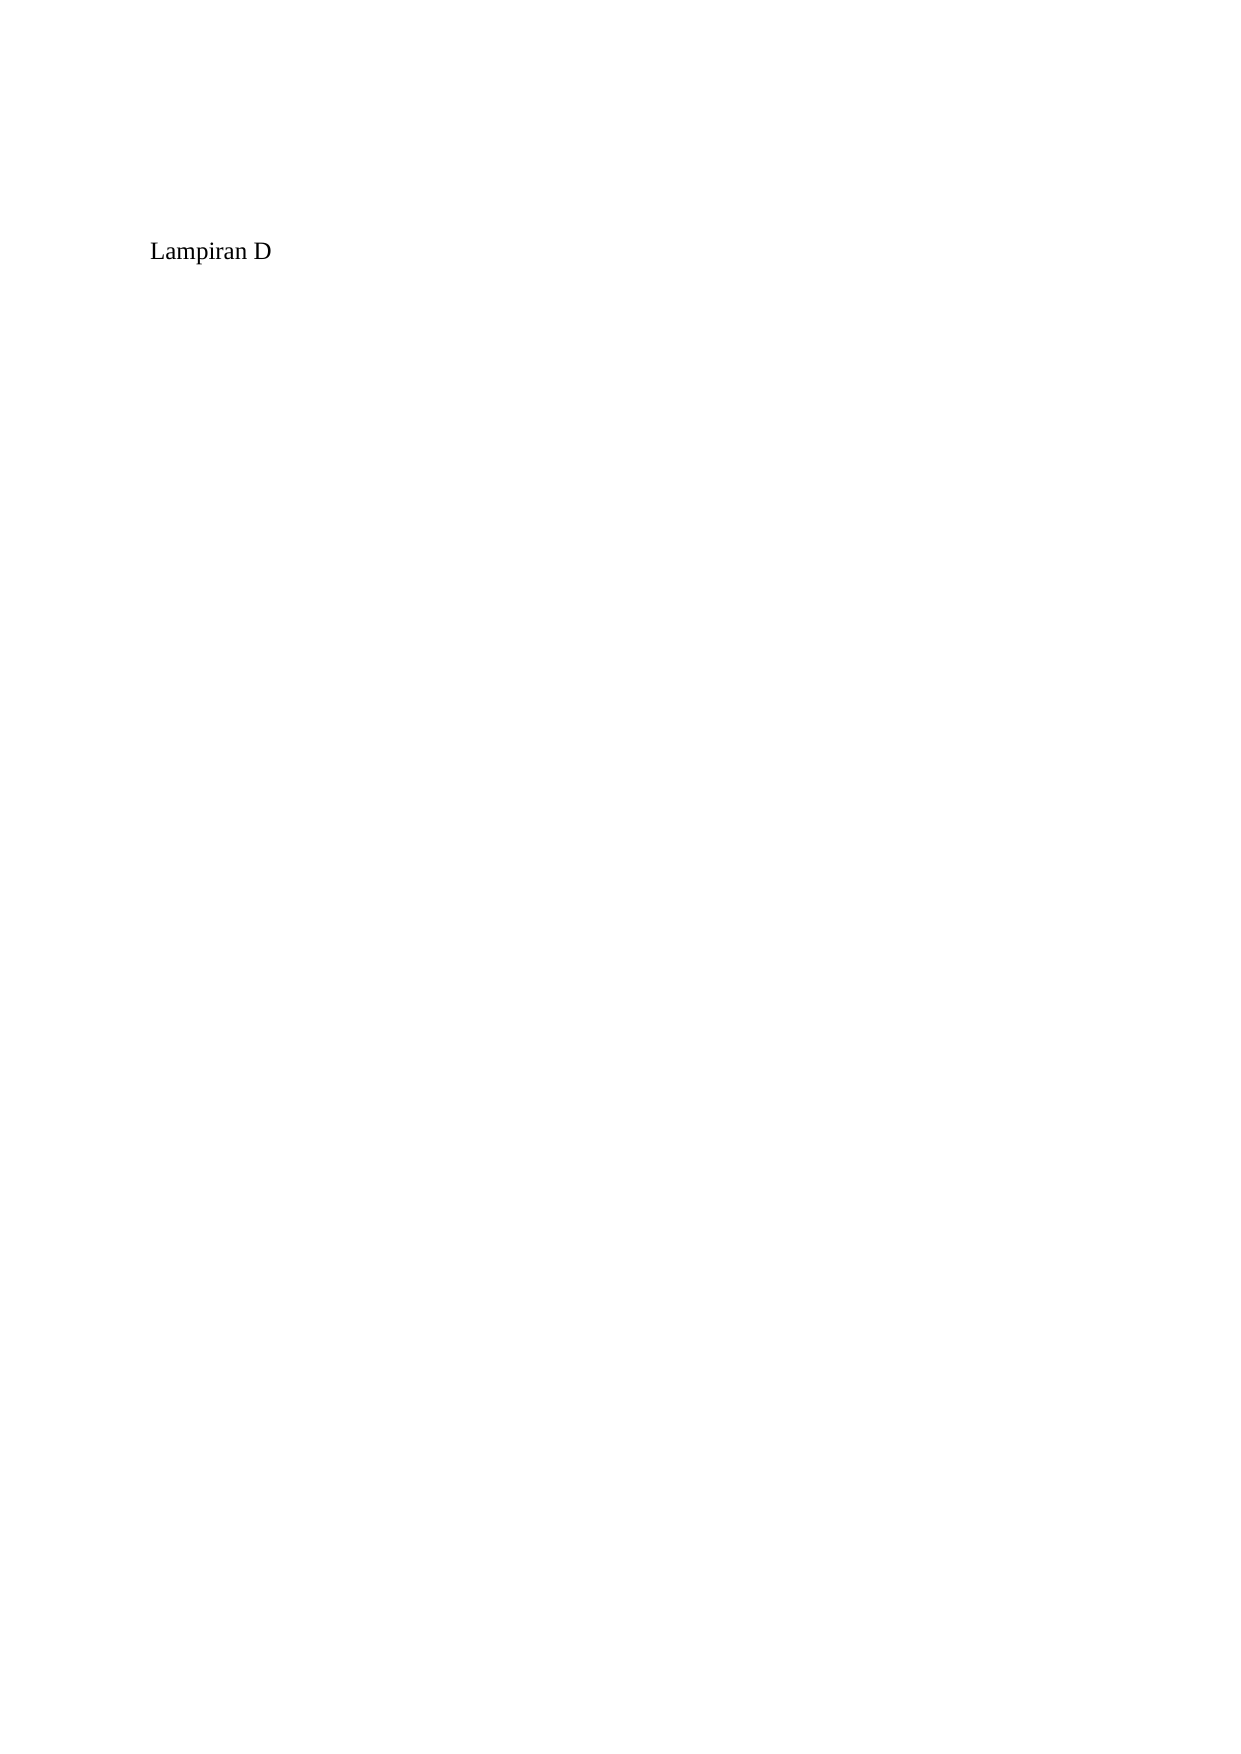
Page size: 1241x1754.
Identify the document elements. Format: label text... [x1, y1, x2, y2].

text Lampiran D [150, 236, 1090, 265]
